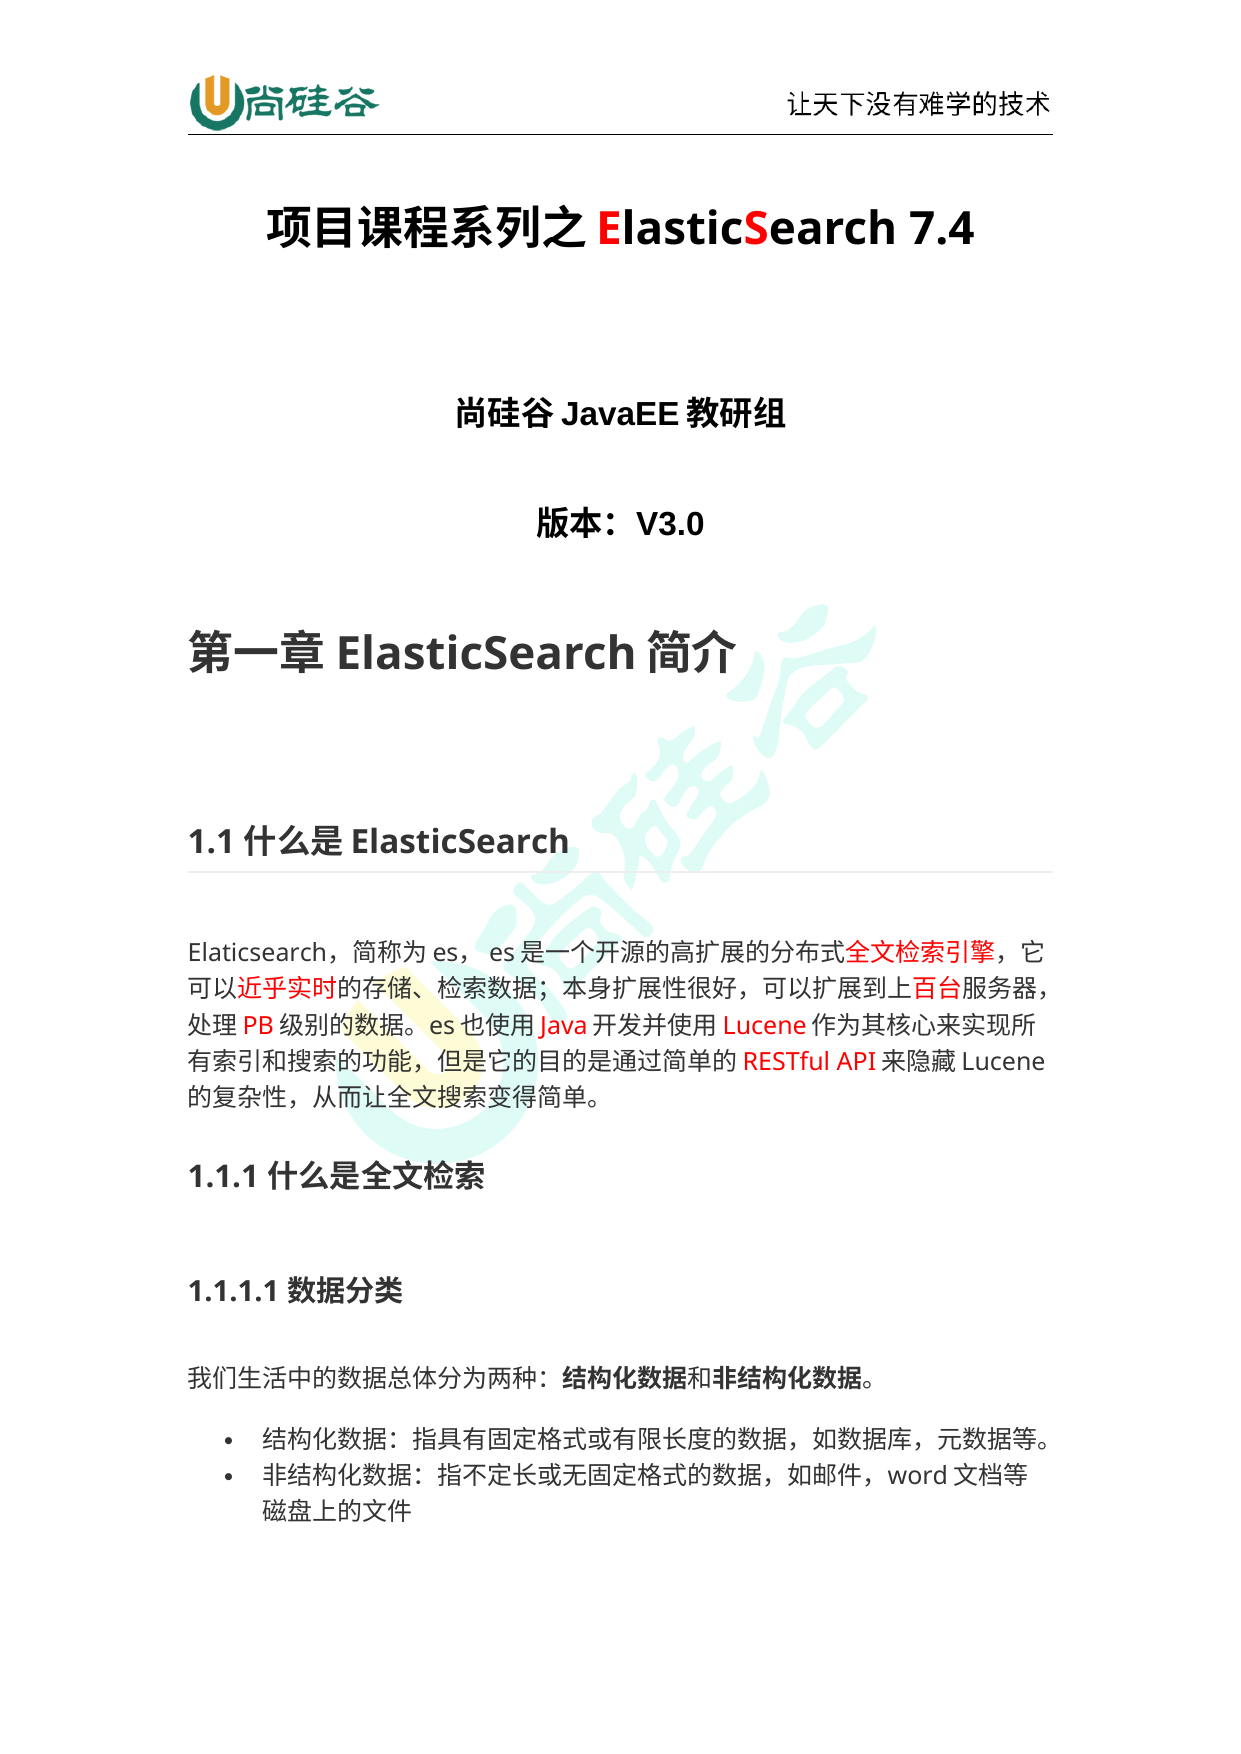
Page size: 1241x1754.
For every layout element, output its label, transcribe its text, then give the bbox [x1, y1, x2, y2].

subtitle 1.1.1.1 数据分类 [187, 1267, 1053, 1310]
list 结构化数据：指具有固定格式或有限长度的数据，如数据库，元数据等。 [225, 1419, 1053, 1456]
text Elaticsearch，简称为es， es是一个开源的高扩展的分布式全文检索引擎，它可以近乎实时的存储、检索数据；本身扩展性很好，可以扩展到上百台服务器，处理PB级别的数据。es也使用Java开发并使用Lucene作为其核心来实现所有索引和搜索的功能，但是它的目的是通过简单的RESTful API来隐藏Lucene的复杂性，从而让全文搜索变得简单。 [187, 933, 1053, 1114]
subtitle 版本：V3.0 [187, 496, 1053, 544]
picture [187, 73, 1053, 132]
subtitle 第一章 ElasticSearch简介 [187, 617, 1053, 683]
subtitle 项目课程系列之ElasticSearch 7.4 [187, 192, 1053, 258]
text 我们生活中的数据总体分为两种：结构化数据和非结构化数据。 [187, 1358, 1053, 1394]
subtitle 尚硅谷JavaEE教研组 [187, 386, 1053, 434]
list 非结构化数据：指不定长或无固定格式的数据，如邮件，word文档等磁盘上的文件 [225, 1456, 1053, 1528]
subtitle 1.1.1 什么是全文检索 [187, 1151, 1053, 1197]
subtitle 1.1 什么是ElasticSearch [187, 814, 1053, 873]
